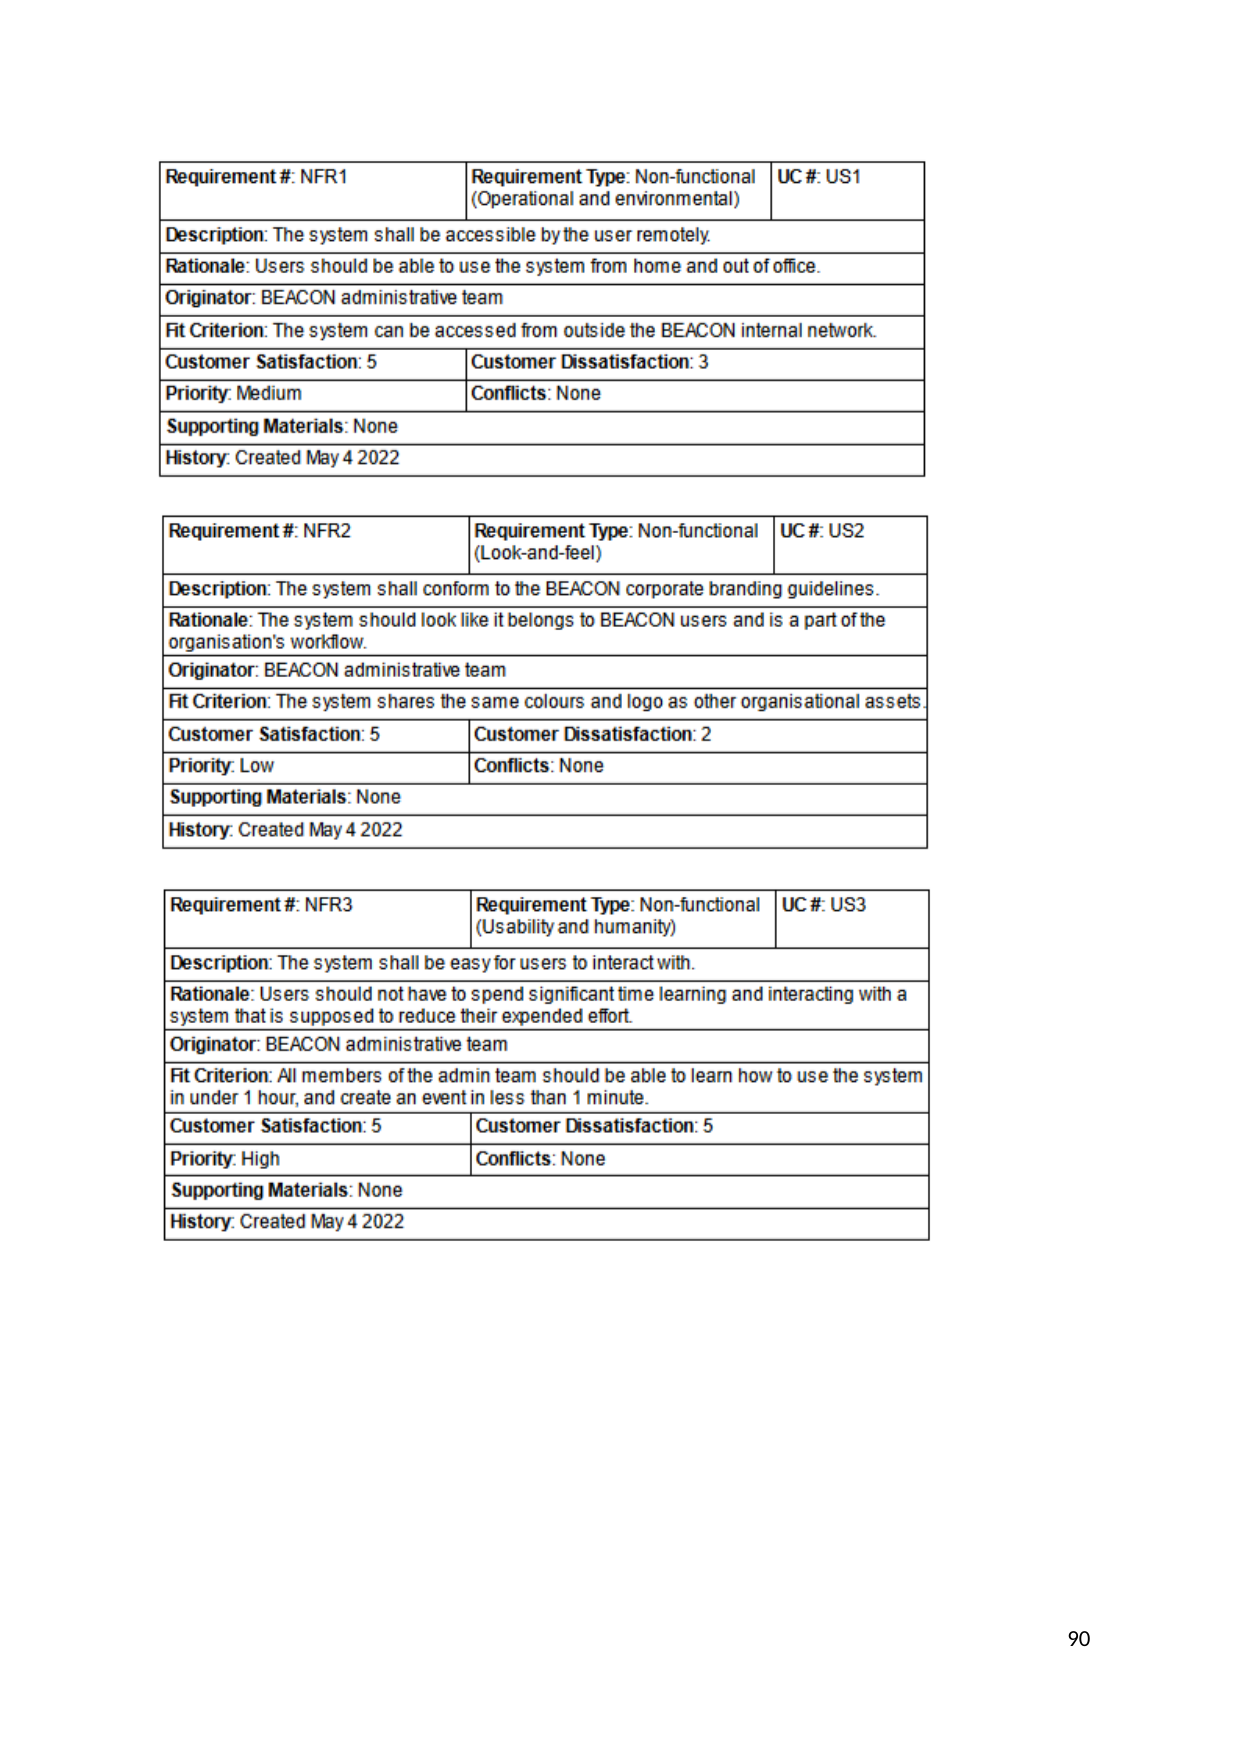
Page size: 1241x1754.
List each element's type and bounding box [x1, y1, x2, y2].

picture [150, 497, 947, 868]
picture [150, 875, 941, 1252]
picture [150, 150, 938, 496]
